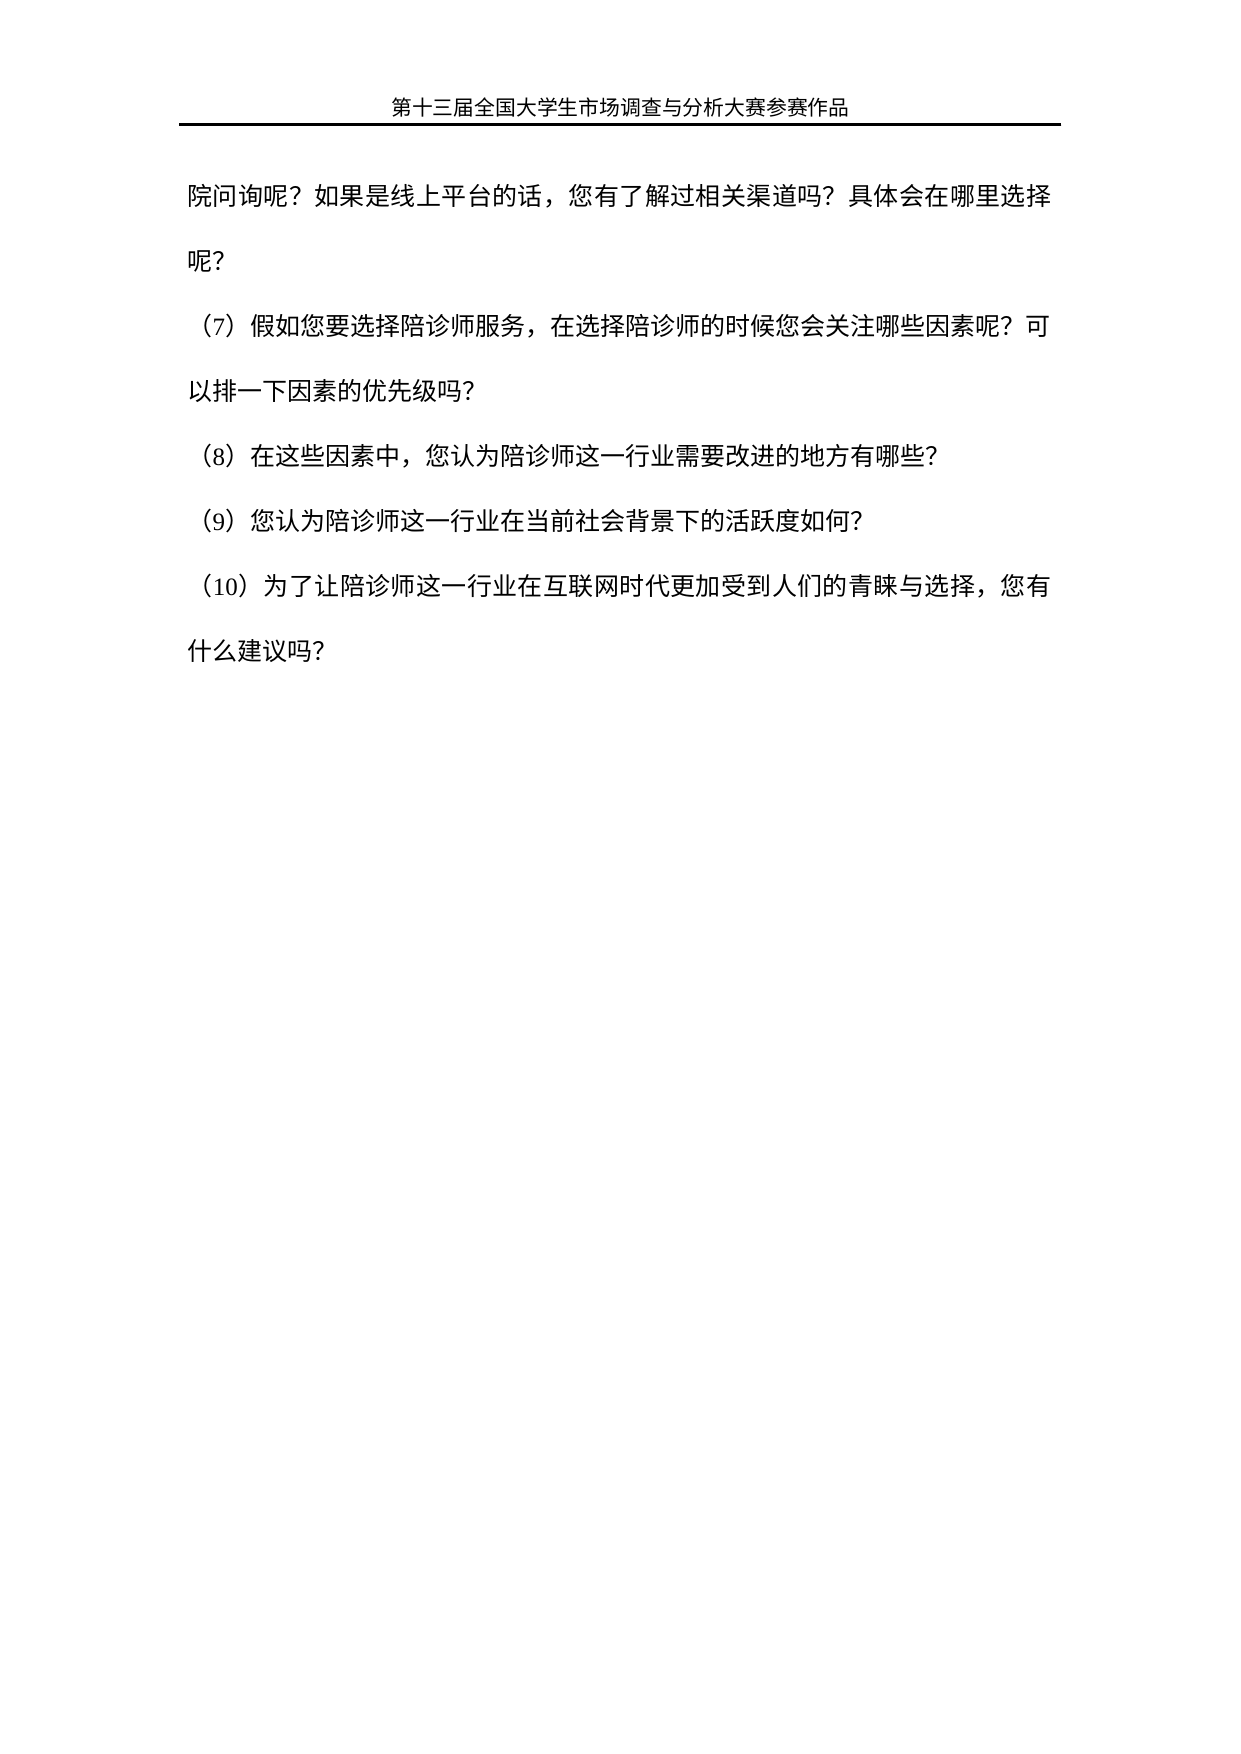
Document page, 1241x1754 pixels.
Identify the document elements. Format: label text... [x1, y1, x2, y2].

list （9）您认为陪诊师这一行业在当前社会背景下的活跃度如何？ [187, 487, 1053, 552]
list （7）假如您要选择陪诊师服务，在选择陪诊师的时候您会关注哪些因素呢？可以排一下因素的优先级吗？ [187, 292, 1053, 422]
list （8）在这些因素中，您认为陪诊师这一行业需要改进的地方有哪些？ [187, 422, 1053, 487]
list （10）为了让陪诊师这一行业在互联网时代更加受到人们的青睐与选择，您有什么建议吗？ [187, 552, 1053, 682]
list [187, 162, 1053, 292]
